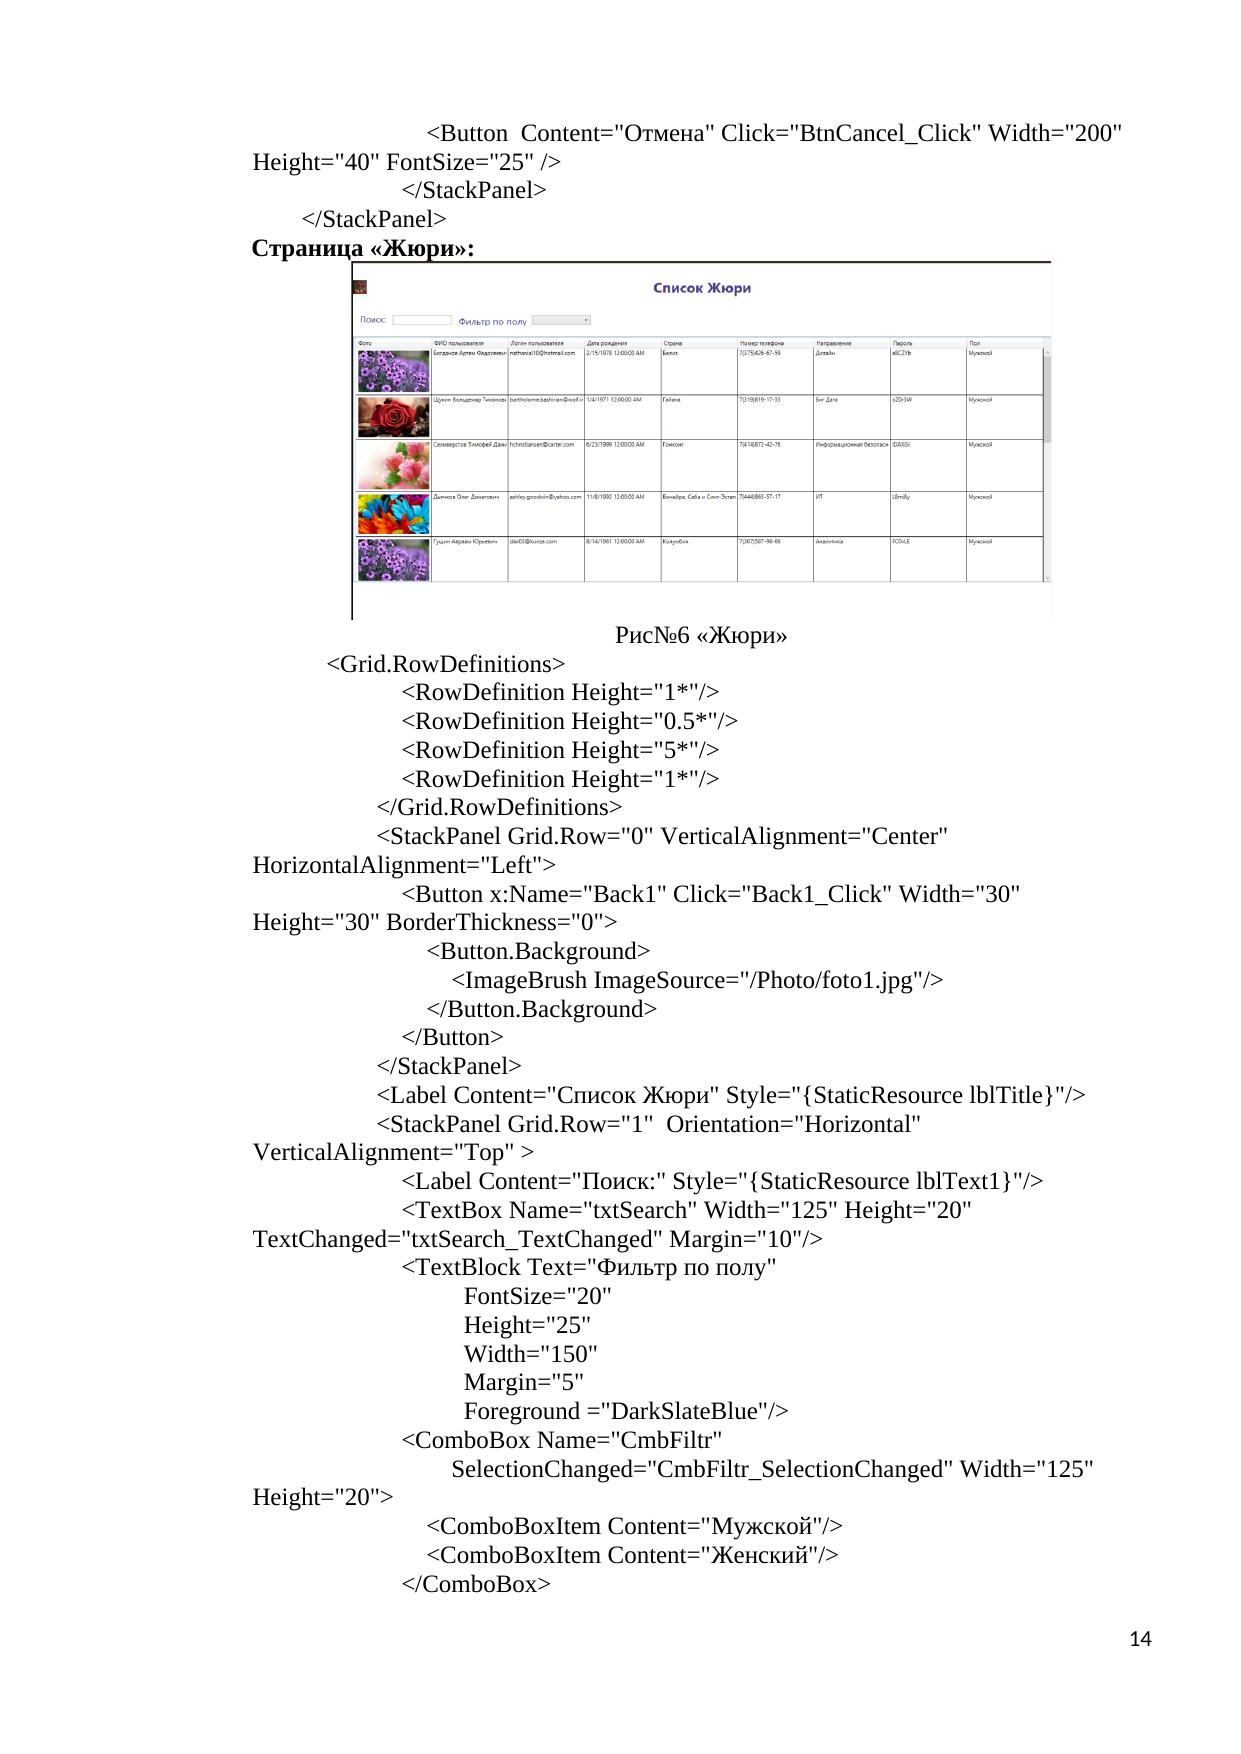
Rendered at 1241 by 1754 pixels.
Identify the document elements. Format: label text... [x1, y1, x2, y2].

list <Label Content="Поиск:" Style="{StaticResource lblText1}"/> [252, 1166, 1152, 1195]
list <TextBlock Text="Фильтр по полу" [252, 1252, 1152, 1281]
list <StackPanel Grid.Row="1" Orientation="Horizontal" VerticalAlignment="Top" > [252, 1109, 1152, 1166]
list </Button.Background> [252, 994, 1152, 1022]
list Width="150" [252, 1339, 1152, 1367]
list <Button.Background> [252, 936, 1152, 965]
list SelectionChanged="CmbFiltr_SelectionChanged" Width="125" Height="20"> [252, 1454, 1152, 1511]
list <RowDefinition Height="0.5*"/> [252, 706, 1152, 735]
list <Grid.RowDefinitions> [252, 649, 1152, 677]
list <ComboBoxItem Content="Мужской"/> [252, 1511, 1152, 1540]
list </Button> [252, 1022, 1152, 1051]
list </Grid.RowDefinitions> [252, 792, 1152, 821]
list </ComboBox> [252, 1569, 1152, 1597]
list <ComboBoxItem Content="Женский"/> [252, 1540, 1152, 1569]
list <RowDefinition Height="1*"/> [252, 764, 1152, 792]
picture [351, 261, 1052, 620]
list Height="25" [252, 1310, 1152, 1339]
list <ComboBox Name="CmbFiltr" [252, 1425, 1152, 1454]
list Foreground ="DarkSlateBlue"/> [252, 1396, 1152, 1425]
list Страница «Жюри»: [177, 233, 1152, 262]
list <Button x:Name="Back1" Click="Back1_Click" Width="30" Height="30" BorderThickness="0"> [252, 879, 1152, 936]
list <RowDefinition Height="5*"/> [252, 735, 1152, 764]
list </StackPanel> [252, 176, 1152, 204]
list <StackPanel Grid.Row="0" VerticalAlignment="Center" HorizontalAlignment="Left"> [252, 821, 1152, 879]
list <Label Content="Список Жюри" Style="{StaticResource lblTitle}"/> [252, 1080, 1152, 1109]
list <ImageBrush ImageSource="/Photo/foto1.jpg"/> [252, 965, 1152, 994]
list <TextBox Name="txtSearch" Width="125" Height="20" TextChanged="txtSearch_TextChanged" Margin="10"/> [252, 1195, 1152, 1252]
list Margin="5" [252, 1367, 1152, 1396]
list <Button Content="Отмена" Click="BtnCancel_Click" Width="200" Height="40" FontSize="25" /> [252, 118, 1152, 176]
list FontSize="20" [252, 1281, 1152, 1310]
list </StackPanel> [252, 1051, 1152, 1080]
list </StackPanel> [177, 204, 1152, 233]
list Рис№6 «Жюри» [177, 620, 1152, 649]
list <RowDefinition Height="1*"/> [252, 677, 1152, 706]
